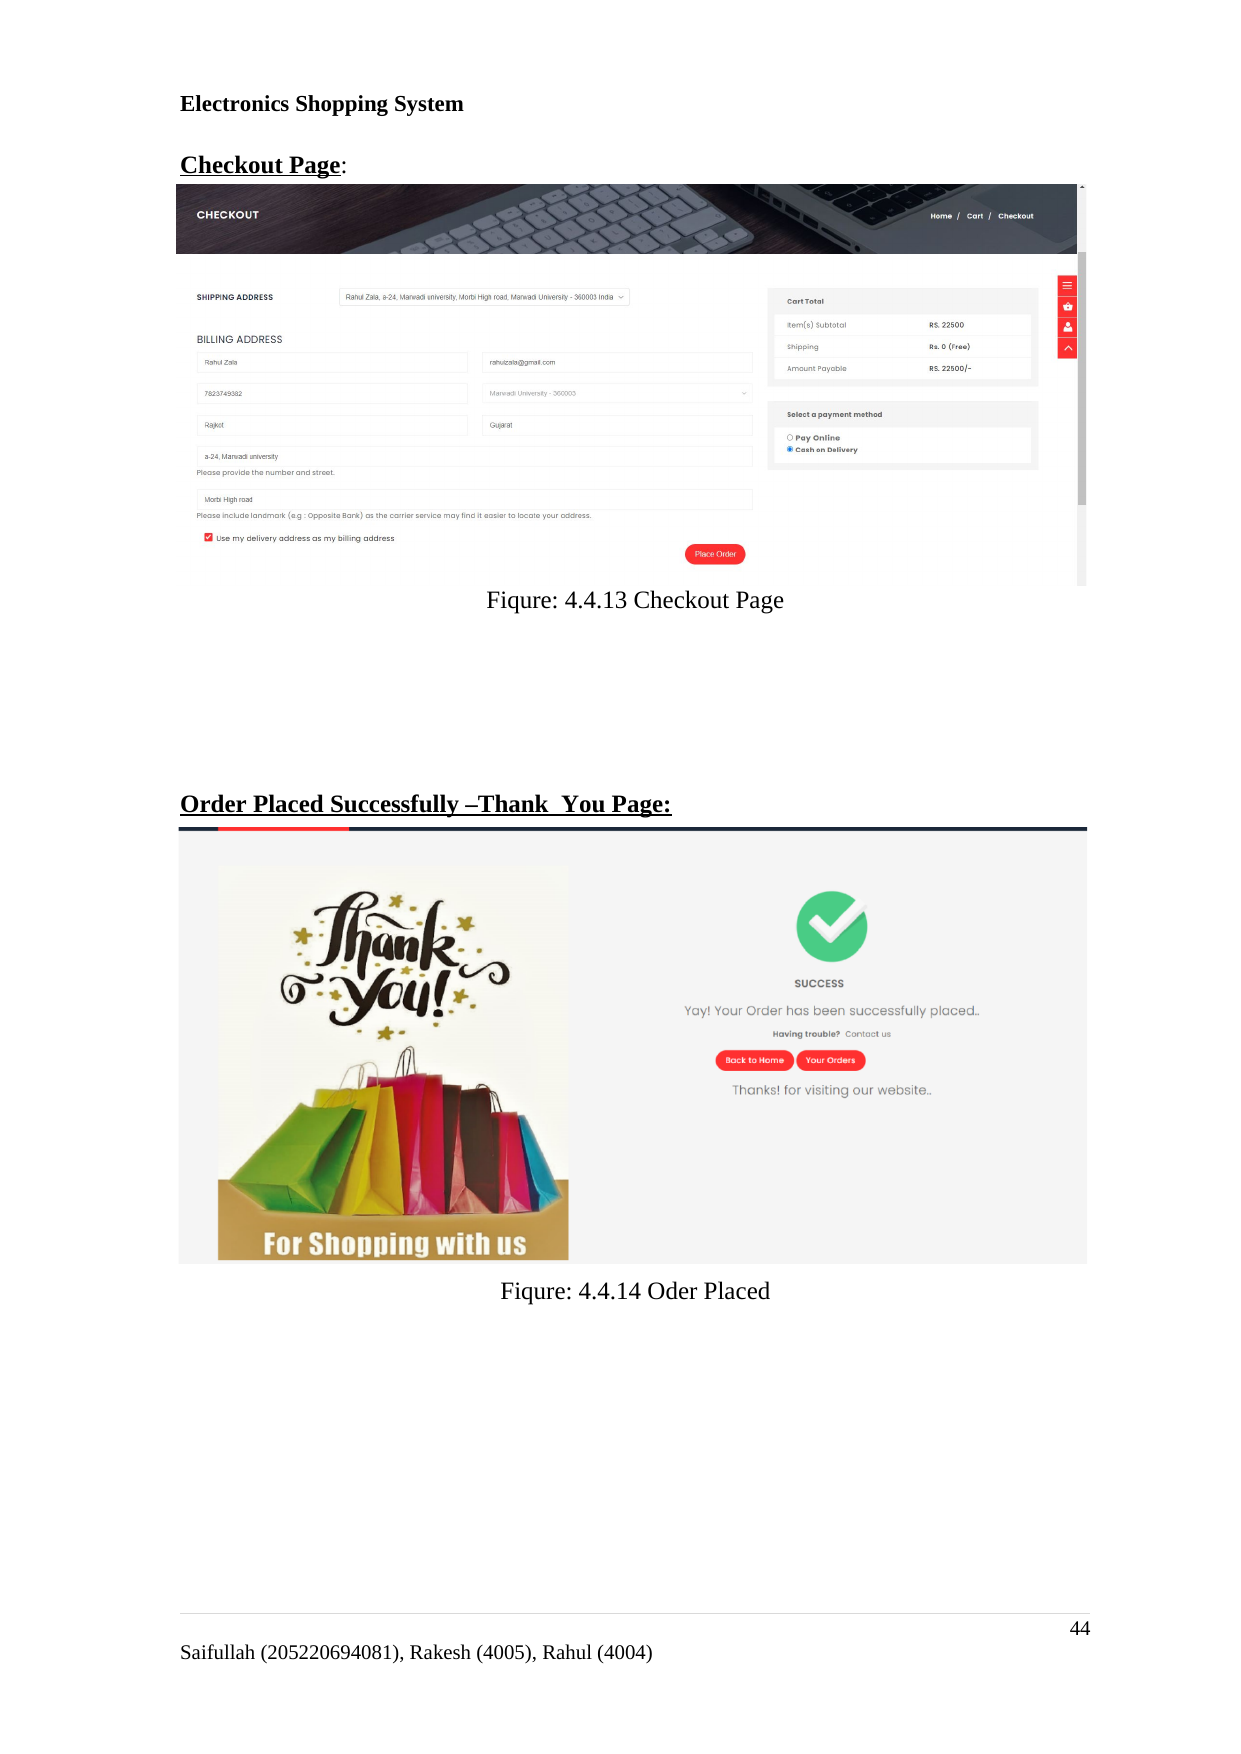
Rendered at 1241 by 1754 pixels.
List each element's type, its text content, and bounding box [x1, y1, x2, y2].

text Order Placed Successfully –Thank You Page: [180, 789, 1090, 818]
text Checkout Page: [180, 150, 1090, 179]
picture [176, 184, 1087, 586]
text Fiqure: 4.4.14 Oder Placed [180, 1276, 1090, 1305]
picture [178, 827, 1088, 1264]
text Fiqure: 4.4.13 Checkout Page [180, 585, 1090, 614]
